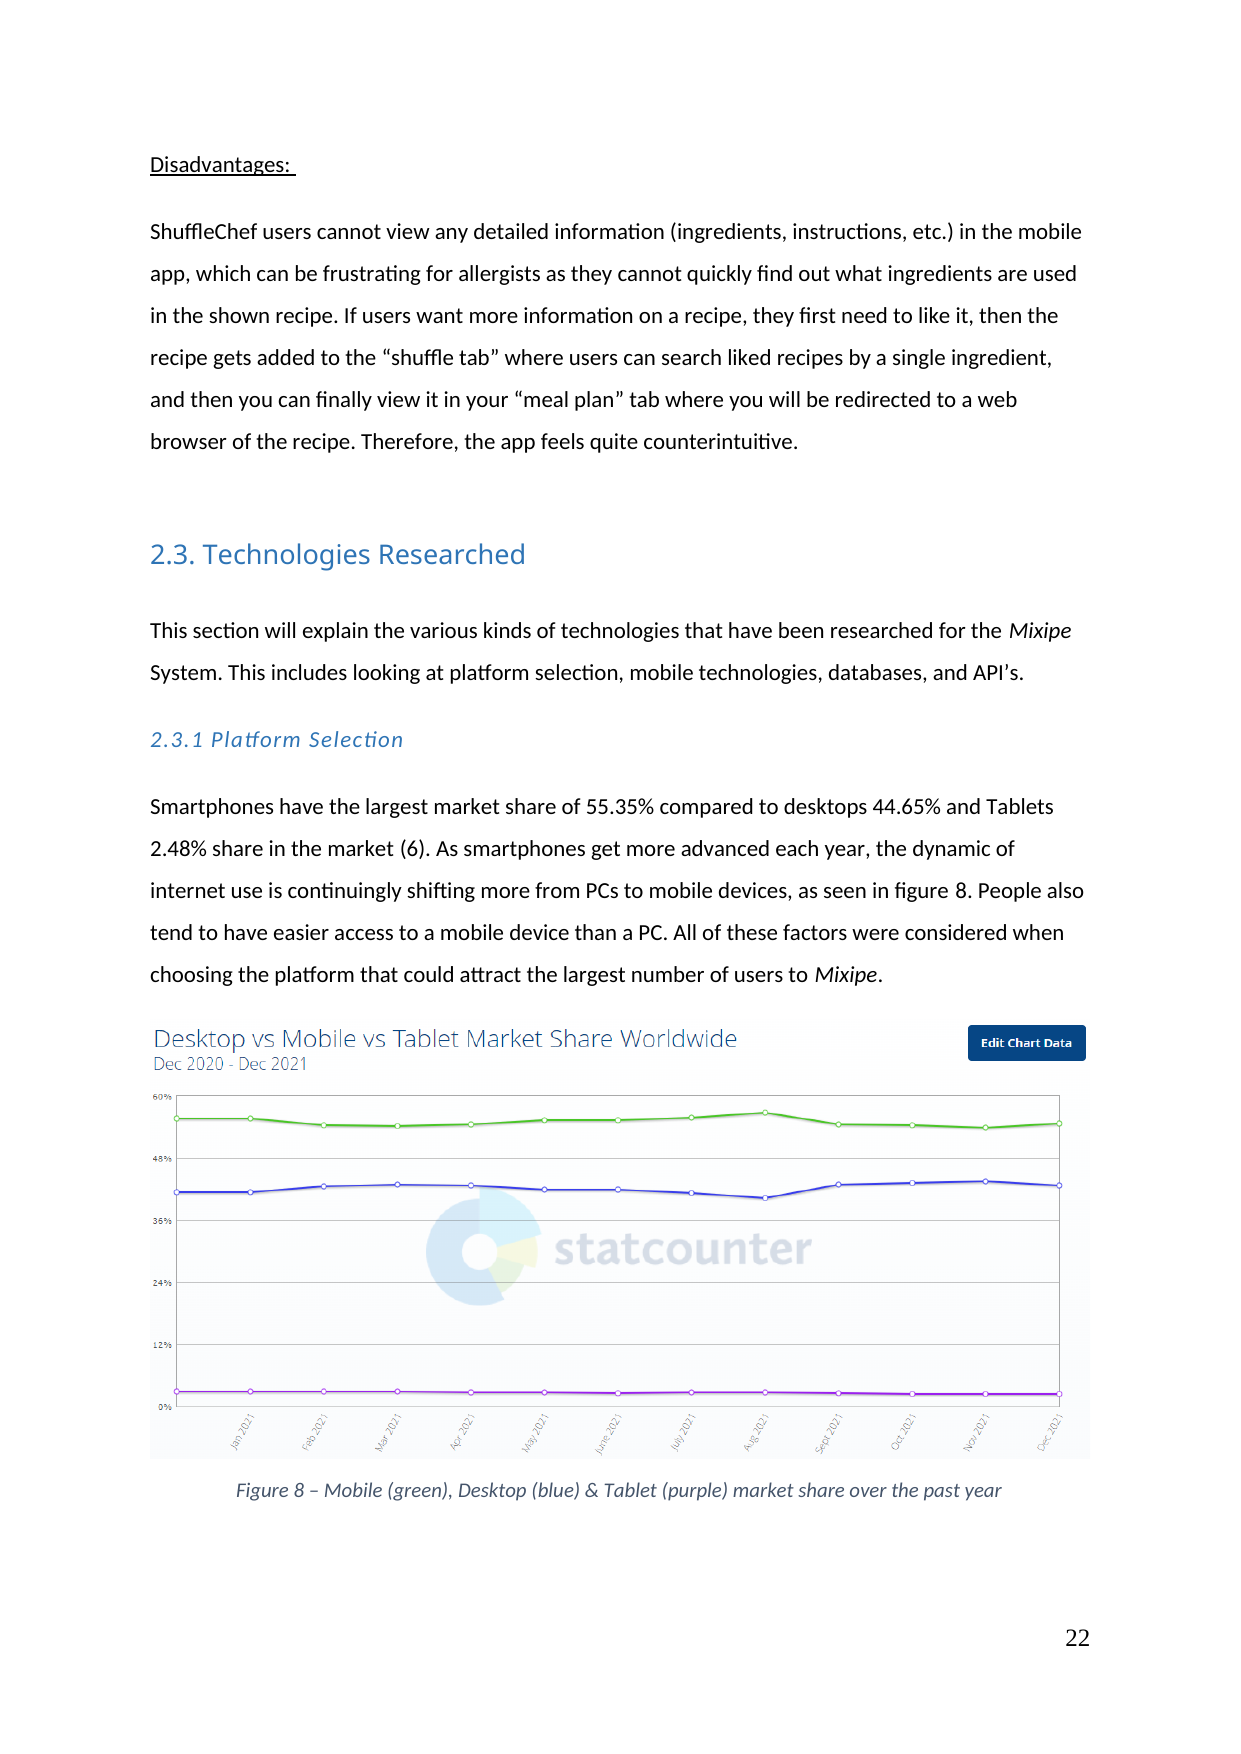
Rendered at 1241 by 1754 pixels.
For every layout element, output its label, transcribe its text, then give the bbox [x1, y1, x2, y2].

text This section will explain the various kinds of technologies that have been researched for the Mixipe System. This includes looking at platform selection, mobile technologies, databases, and API’s. [150, 616, 1090, 686]
text Figure 8 – Mobile (green), Desktop (blue) & Tablet (purple) market share over the past year [150, 1477, 1090, 1503]
subtitle 2.3.1 Platform Selection [150, 725, 1090, 753]
text Smartphones have the largest market share of 55.35% compared to desktops 44.65% and Tablets 2.48% share in the market . As smartphones get more advanced each year, the dynamic of internet use is continuingly shifting more from PCs to mobile devices, as seen in figure 8. People also tend to have easier access to a mobile device than a PC. All of these factors were considered when choosing the platform that could attract the largest number of users to Mixipe. [150, 792, 1090, 988]
text Disadvantages: [150, 150, 1090, 178]
picture [150, 1018, 1091, 1459]
text ShuffleChef users cannot view any detailed information (ingredients, instructions, etc.) in the mobile app, which can be frustrating for allergists as they cannot quickly find out what ingredients are used in the shown recipe. If users want more information on a recipe, they first need to like it, then the recipe gets added to the “shuffle tab” where users can search liked recipes by a single ingredient, and then you can finally view it in your “meal plan” tab where you will be redirected to a web browser of the recipe. Therefore, the app feels quite counterintuitive. [150, 217, 1090, 455]
subtitle 2.3. Technologies Researched [150, 536, 1090, 573]
